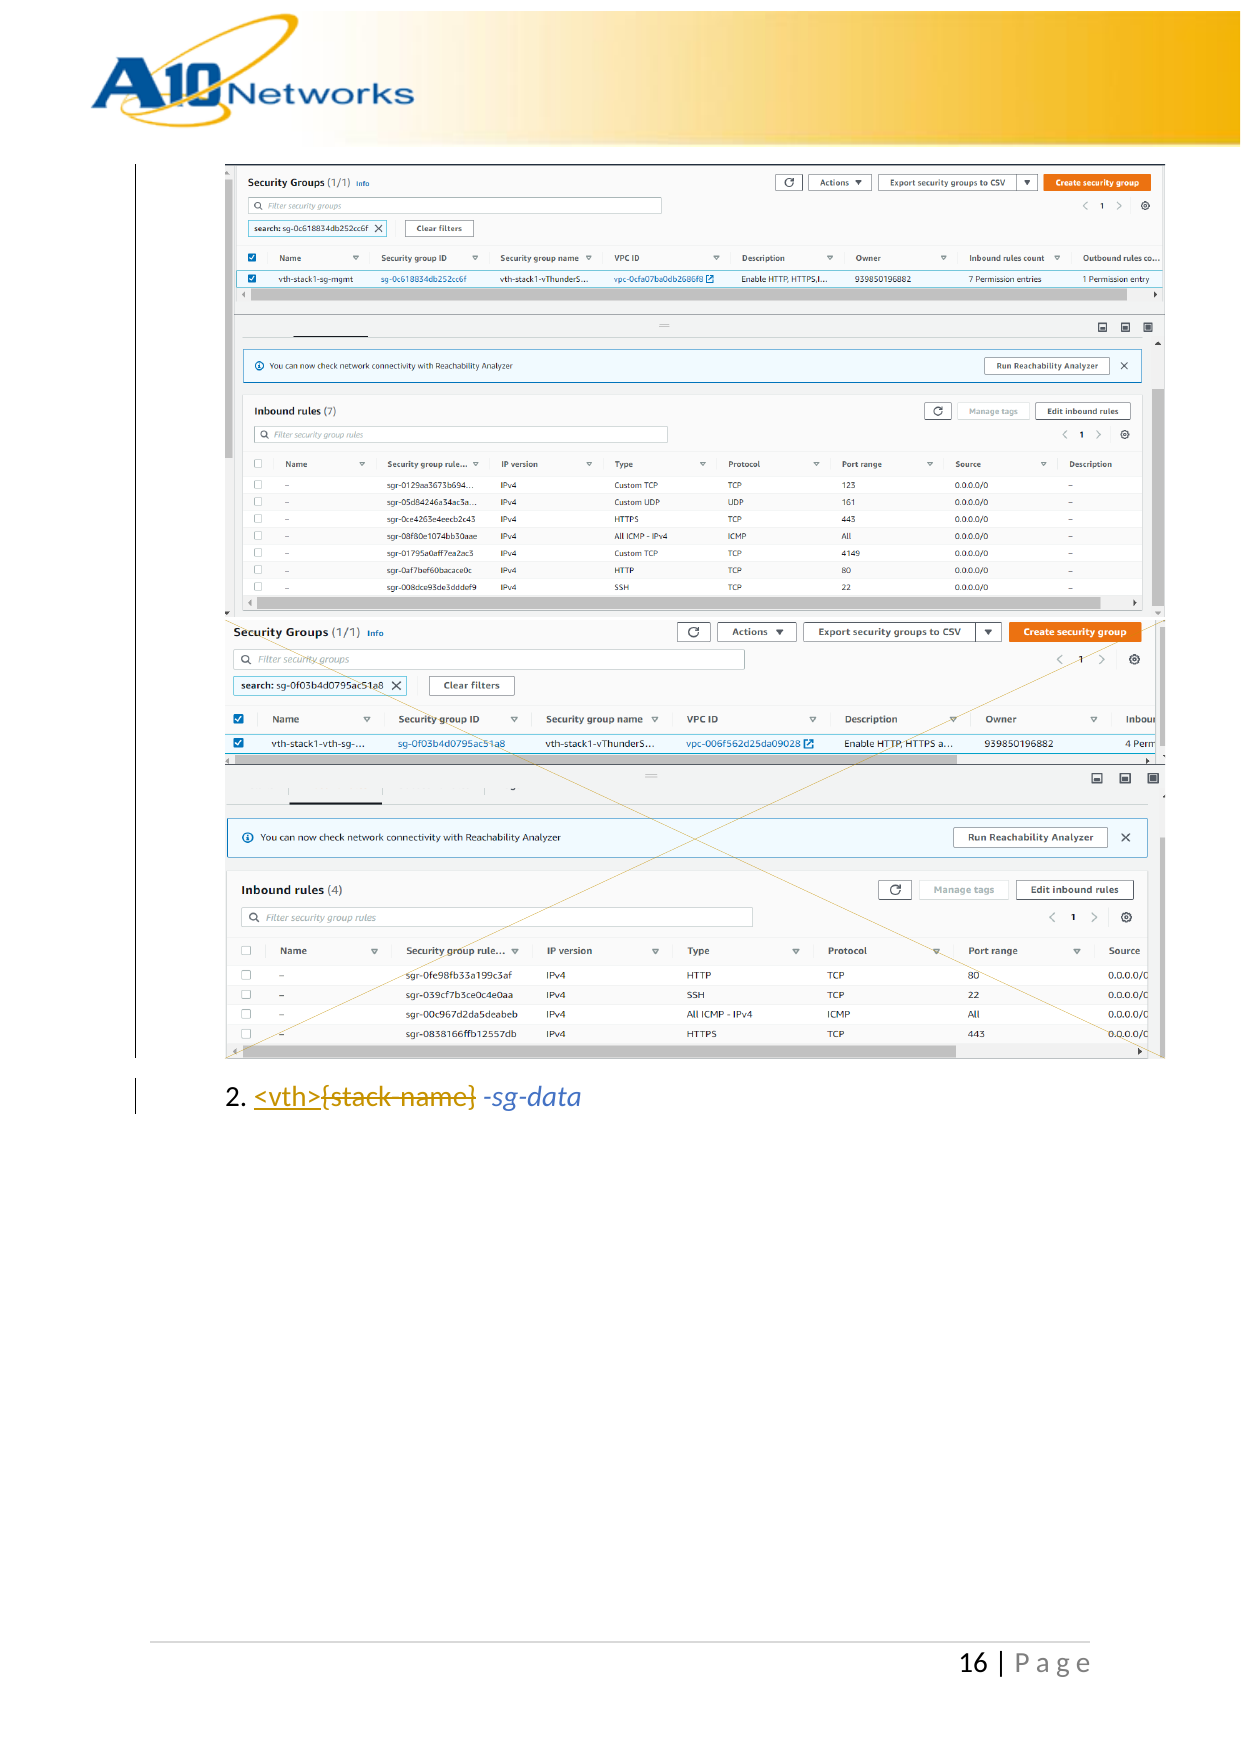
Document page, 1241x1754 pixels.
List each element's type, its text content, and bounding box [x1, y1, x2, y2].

picture [518, 755, 873, 838]
picture [225, 164, 1166, 617]
picture [225, 754, 692, 1057]
picture [0, 11, 1241, 147]
picture [698, 621, 1166, 1058]
text 2. -sg-data [150, 1078, 1090, 1113]
picture [228, 620, 1162, 753]
picture [225, 621, 505, 752]
picture [226, 840, 1164, 1059]
